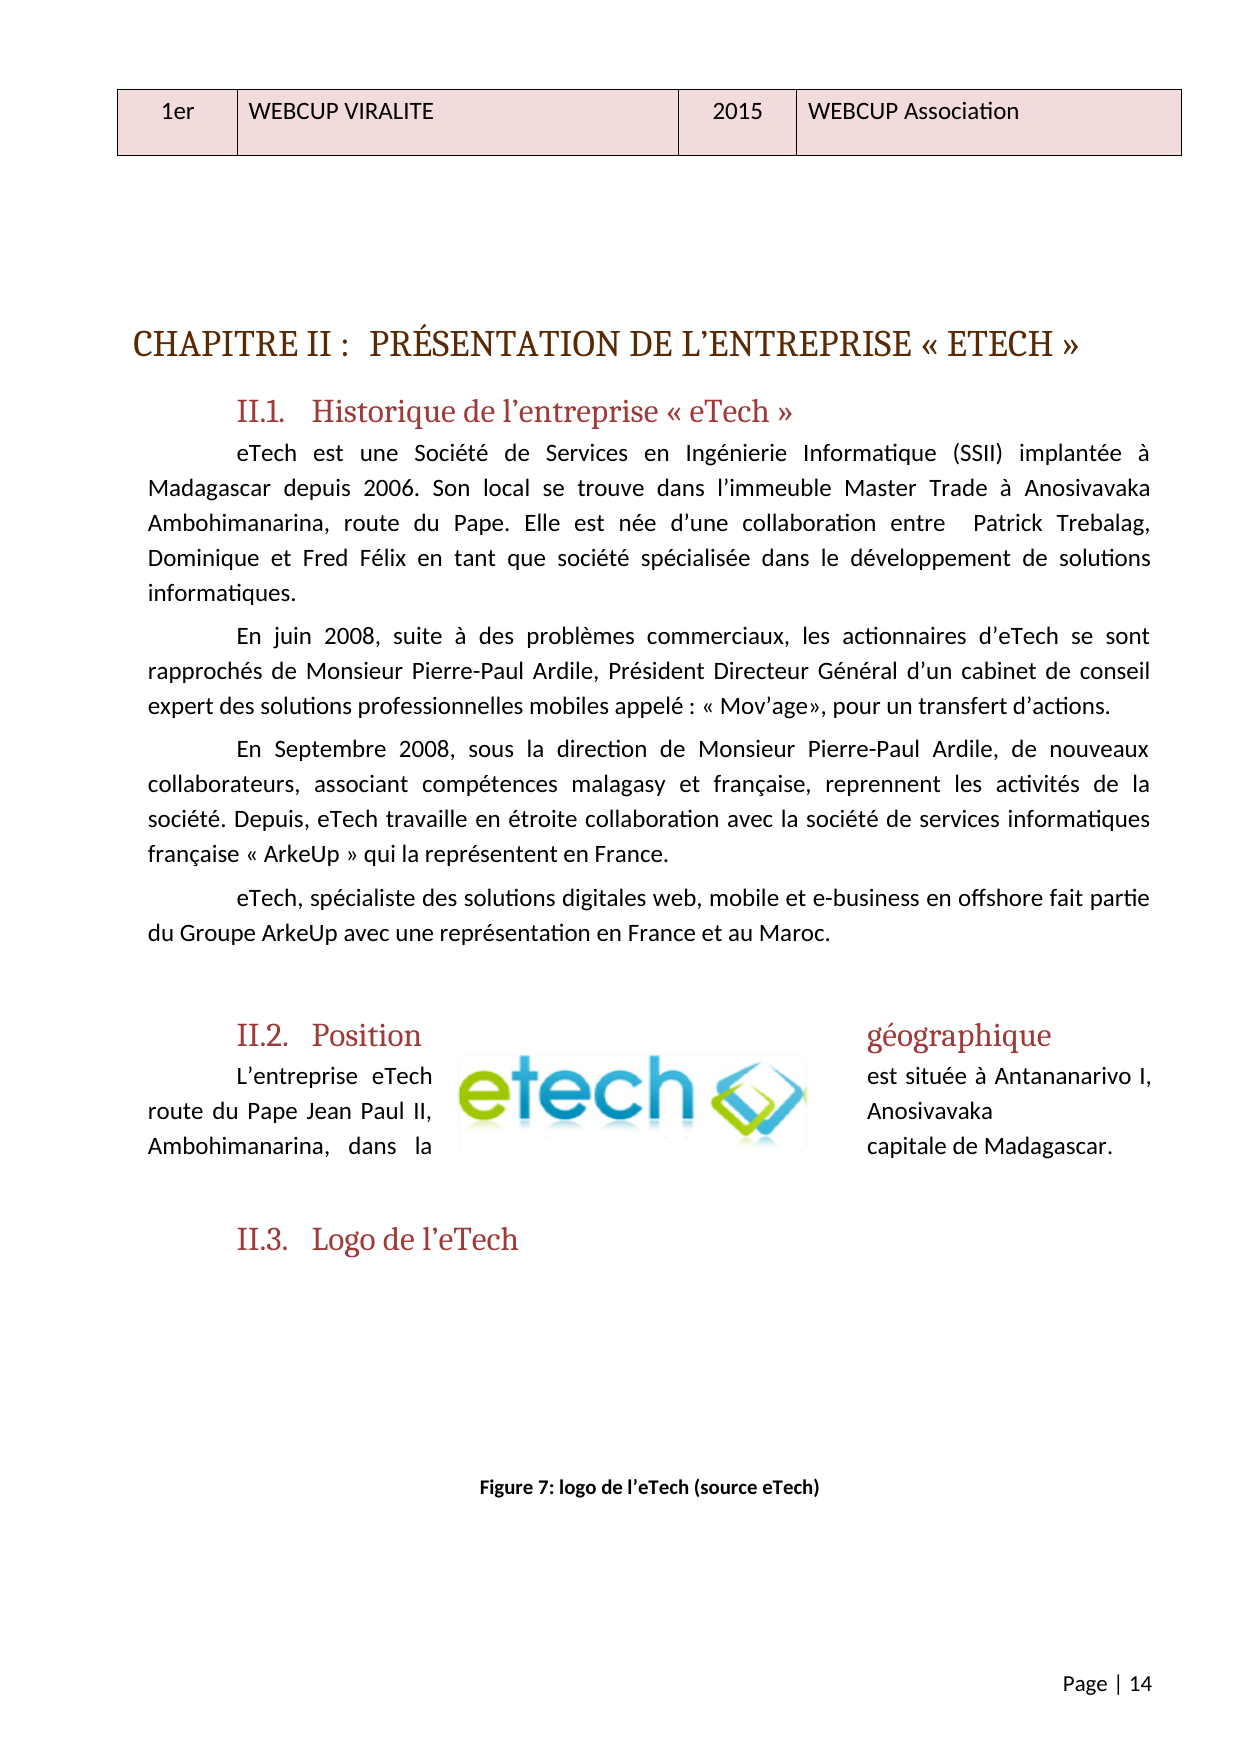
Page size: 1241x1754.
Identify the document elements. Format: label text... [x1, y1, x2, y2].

subtitle Historique de l’entreprise « eTech » [236, 393, 1152, 431]
text eTech est une Société de Services en Ingénierie Informatique (SSII) implantée à Madagascar depuis 2006. Son local se trouve dans l’immeuble Master Trade à Anosivavaka Ambohimanarina, route du Pape. Elle est née d’une collaboration entre Patrick Trebalag, Dominique et Fred Félix en tant que société spécialisée dans le développement de solutions informatiques. [148, 437, 1152, 607]
text En juin 2008, suite à des problèmes commerciaux, les actionnaires d’eTech se sont rapprochés de Monsieur Pierre-Paul Ardile, Président Directeur Général d’un cabinet de conseil expert des solutions professionnelles mobiles appelé : « Mov’age», pour un transfert d’actions. [148, 620, 1152, 721]
table_cell WEBCUP VIRALITE [238, 90, 678, 155]
subtitle Position géographique [236, 1016, 1152, 1054]
text L’entreprise eTech est située à Antananarivo I, route du Pape Jean Paul II, Anosivavaka Ambohimanarina, dans la capitale de Madagascar. [848, 1060, 1152, 1161]
text eTech, spécialiste des solutions digitales web, mobile et e-business en offshore fait partie du Groupe ArkeUp avec une représentation en France et au Maroc. [148, 882, 1152, 947]
picture [451, 1037, 848, 1169]
table_cell 2015 [679, 90, 796, 155]
table_cell WEBCUP Association [797, 90, 1181, 155]
subtitle Présentation de l’entreprise « eTech » [133, 322, 1152, 365]
text En Septembre 2008, sous la direction de Monsieur Pierre-Paul Ardile, de nouveaux collaborateurs, associant compétences malagasy et française, reprennent les activités de la société. Depuis, eTech travaille en étroite collaboration avec la société de services informatiques française « ArkeUp » qui la représentent en France. [148, 733, 1152, 869]
subtitle Logo de l’eTech [236, 1221, 1152, 1259]
text L’entreprise eTech est située à Antananarivo I, route du Pape Jean Paul II, Anosivavaka Ambohimanarina, dans la capitale de Madagascar. [148, 1060, 451, 1161]
table_cell 1er [118, 90, 237, 155]
